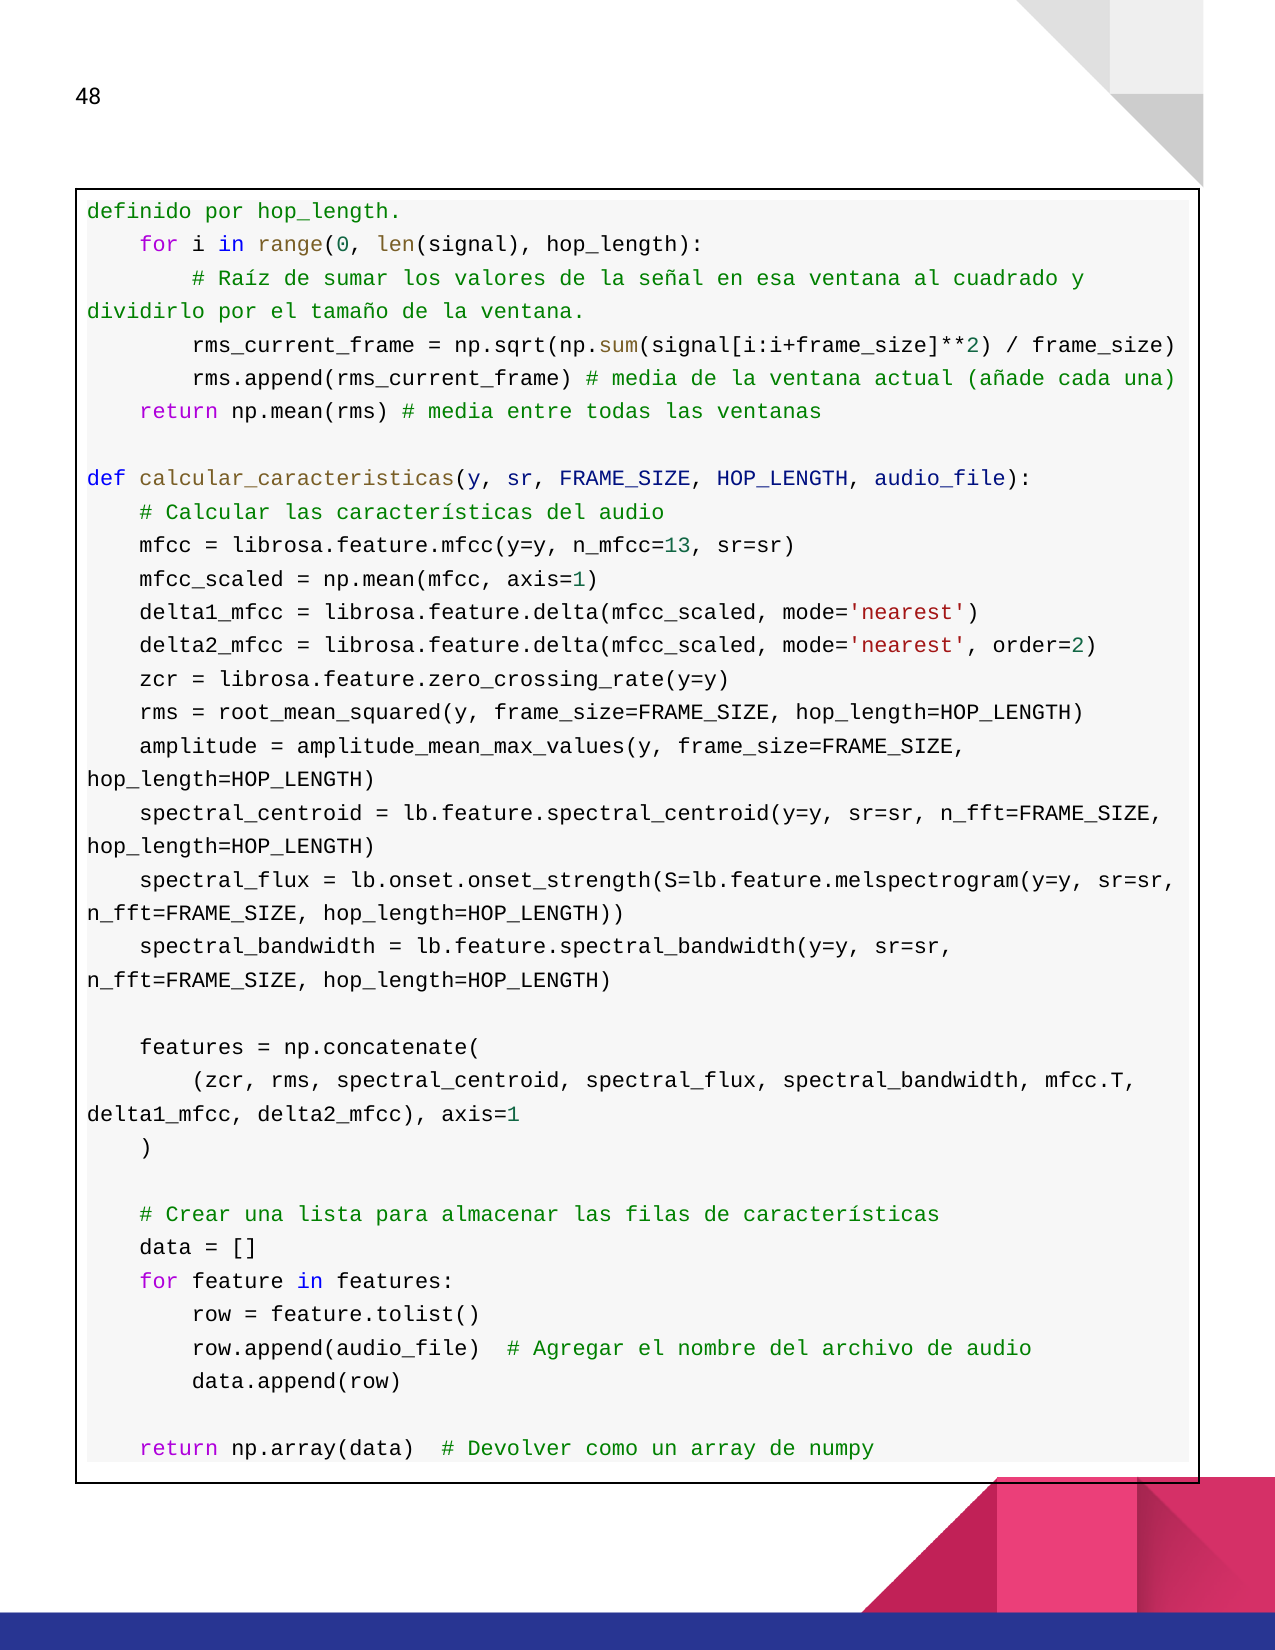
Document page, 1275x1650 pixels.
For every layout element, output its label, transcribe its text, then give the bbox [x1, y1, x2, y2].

picture [0, 1475, 1275, 1650]
picture [1015, 0, 1204, 188]
